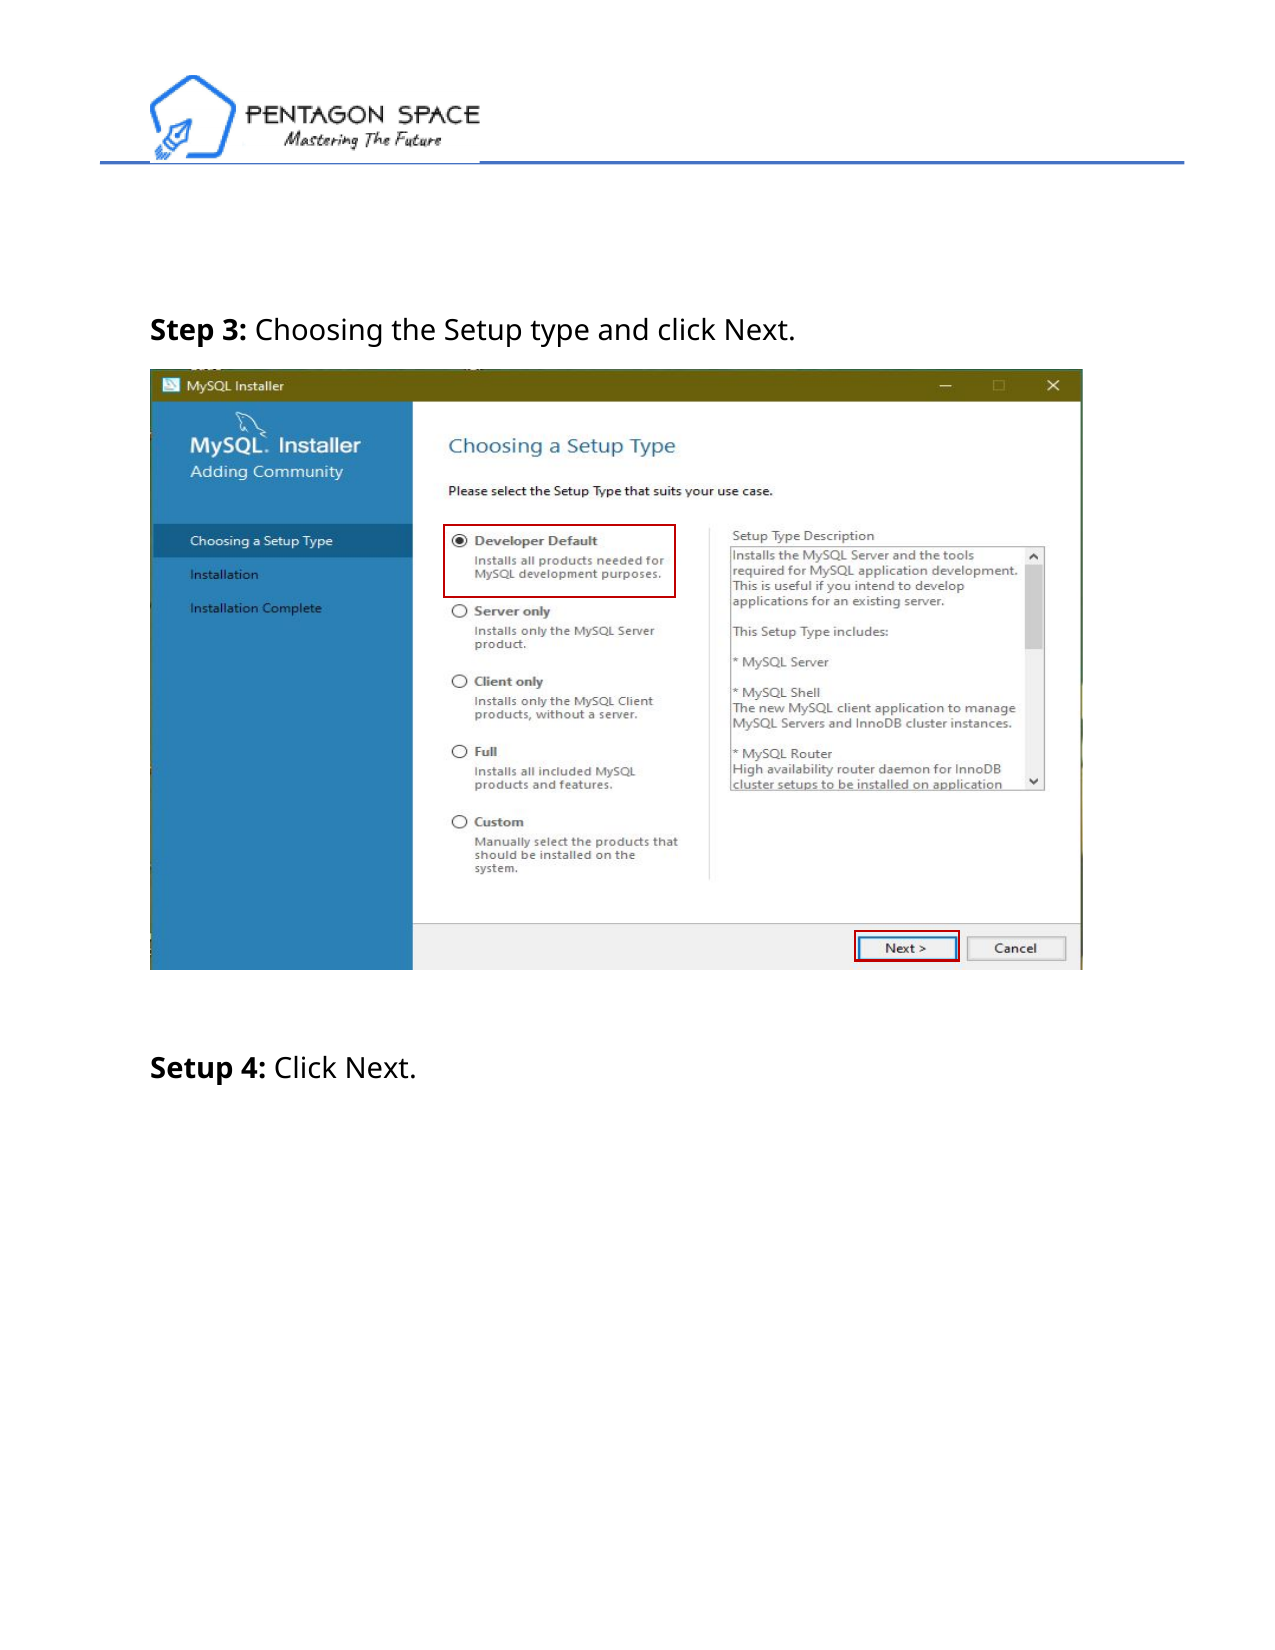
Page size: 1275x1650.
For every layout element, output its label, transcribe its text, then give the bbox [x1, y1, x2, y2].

picture [150, 369, 1083, 970]
text Step 3: Choosing the Setup type and click Next. [150, 310, 1125, 349]
text Setup 4: Click Next. [150, 1047, 1125, 1087]
picture [150, 75, 480, 163]
